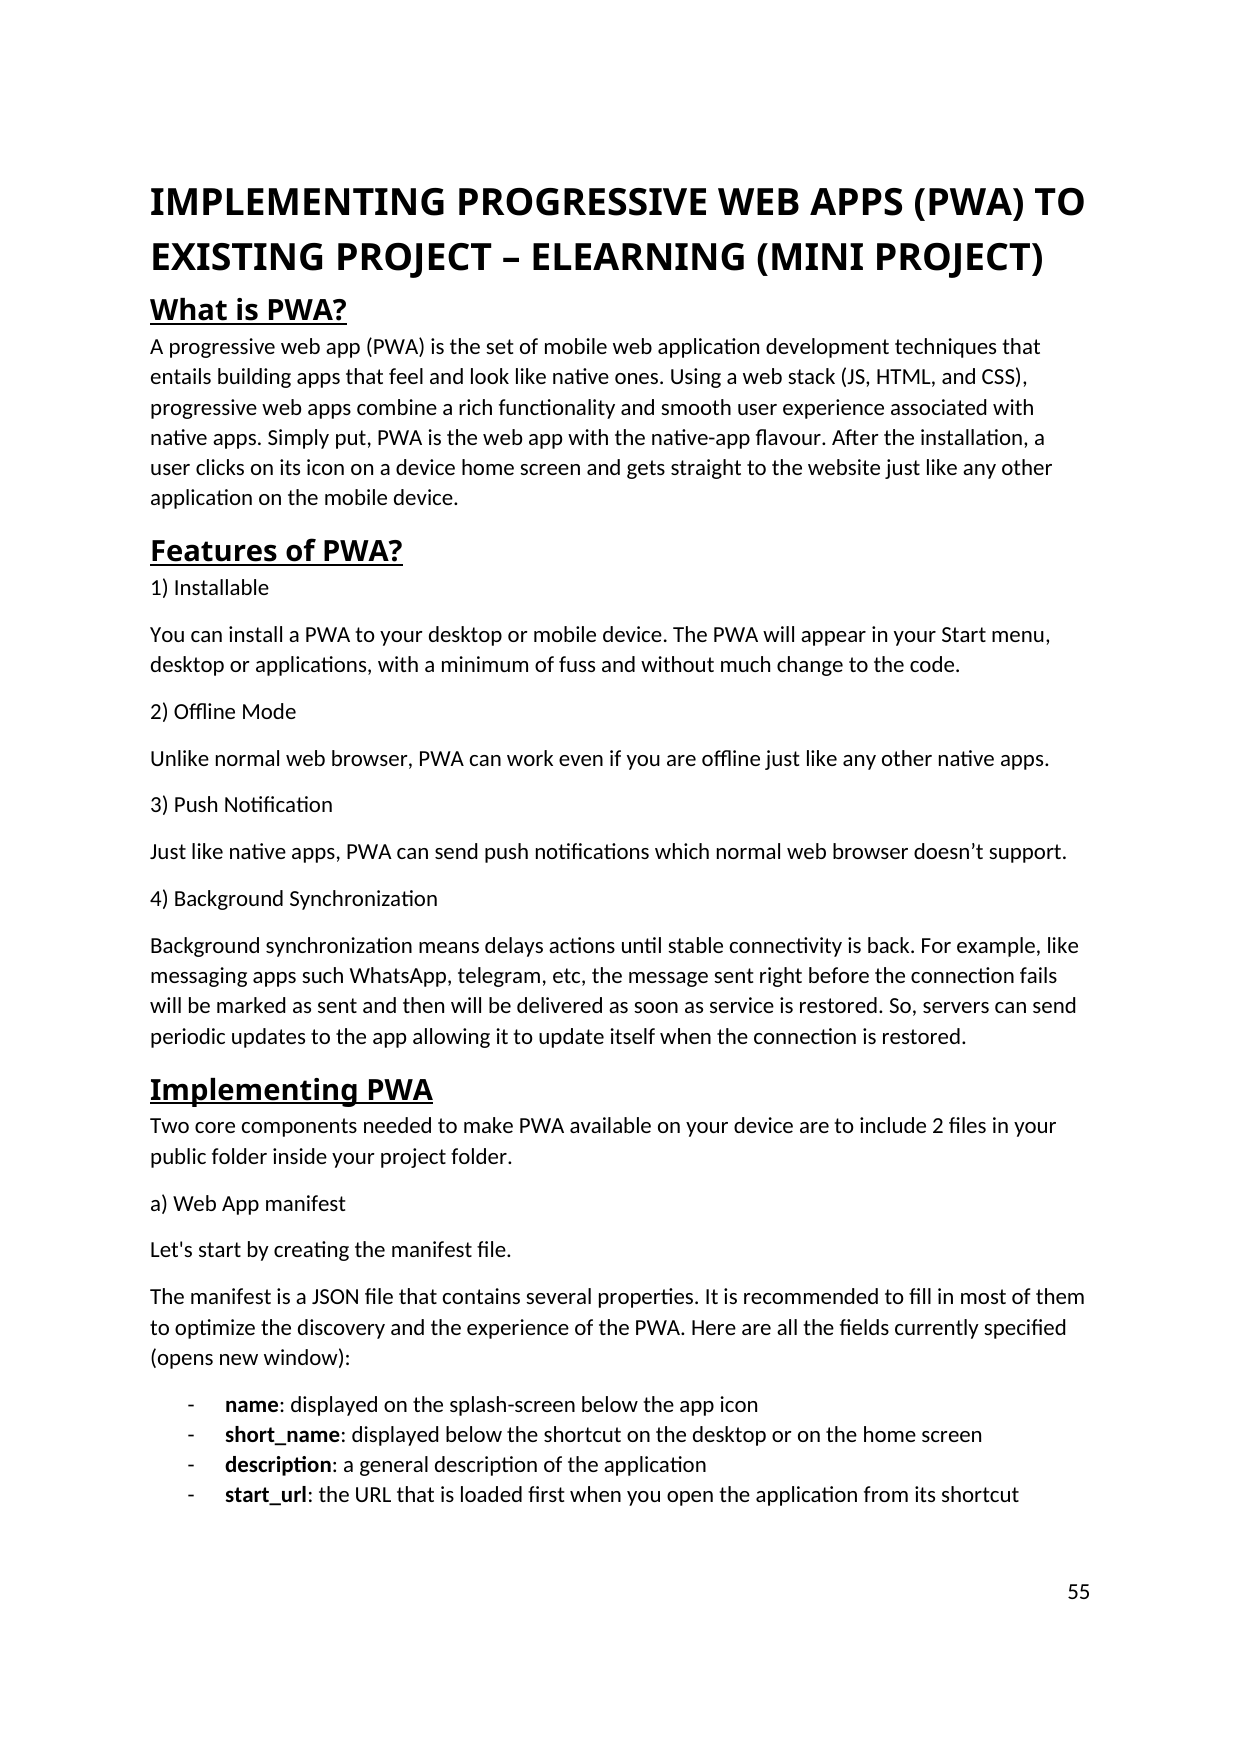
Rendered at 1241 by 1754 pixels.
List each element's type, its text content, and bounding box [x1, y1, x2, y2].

text A progressive web app (PWA) is the set of mobile web application development techniques that entails building apps that feel and look like native ones. Using a web stack (JS, HTML, and CSS), progressive web apps combine a rich functionality and smooth user experience associated with native apps. Simply put, PWA is the web app with the native-app flavour. After the installation, a user clicks on its icon on a device home screen and gets straight to the website just like any other application on the mobile device. [150, 332, 1090, 511]
subtitle Implementing PWA [150, 1069, 1090, 1108]
text Just like native apps, PWA can send push notifications which normal web browser doesn’t support. [150, 837, 1090, 866]
text 3) Push Notification [150, 791, 1090, 819]
text a) Web App manifest [150, 1189, 1090, 1217]
list short_name: displayed below the shortcut on the desktop or on the home screen [187, 1420, 1090, 1448]
text 1) Installable [150, 573, 1090, 601]
text Let's start by creating the manifest file. [150, 1236, 1090, 1263]
list name: displayed on the splash-screen below the app icon [187, 1390, 1090, 1418]
text The manifest is a JSON file that contains several properties. It is recommended to fill in most of them to optimize the discovery and the experience of the PWA. Here are all the fields currently specified (opens new window): [150, 1282, 1090, 1371]
text 4) Background Synchronization [150, 884, 1090, 912]
text Background synchronization means delays actions until stable connectivity is back. For example, like messaging apps such WhatsApp, telegram, etc, the message sent right before the connection fails will be marked as sent and then will be delivered as soon as service is restored. So, servers can send periodic updates to the app allowing it to update itself when the connection is restored. [150, 931, 1090, 1050]
text Two core components needed to make PWA available on your device are to include 2 files in your public folder inside your project folder. [150, 1112, 1090, 1170]
text Unlike normal web browser, PWA can work even if you are offline just like any other native apps. [150, 744, 1090, 772]
subtitle Features of PWA? [150, 530, 1090, 570]
list description: a general description of the application [187, 1450, 1090, 1478]
text 2) Offline Mode [150, 697, 1090, 725]
list start_url: the URL that is loaded first when you open the application from its shortcut [187, 1480, 1090, 1508]
subtitle What is PWA? [150, 289, 1090, 329]
text You can install a PWA to your desktop or mobile device. The PWA will appear in your Start menu, desktop or applications, with a minimum of fuss and without much change to the code. [150, 620, 1090, 678]
subtitle IMPLEMENTING PROGRESSIVE WEB APPS (PWA) TO EXISTING PROJECT – ELEARNING (MINI PROJECT) [150, 175, 1090, 281]
